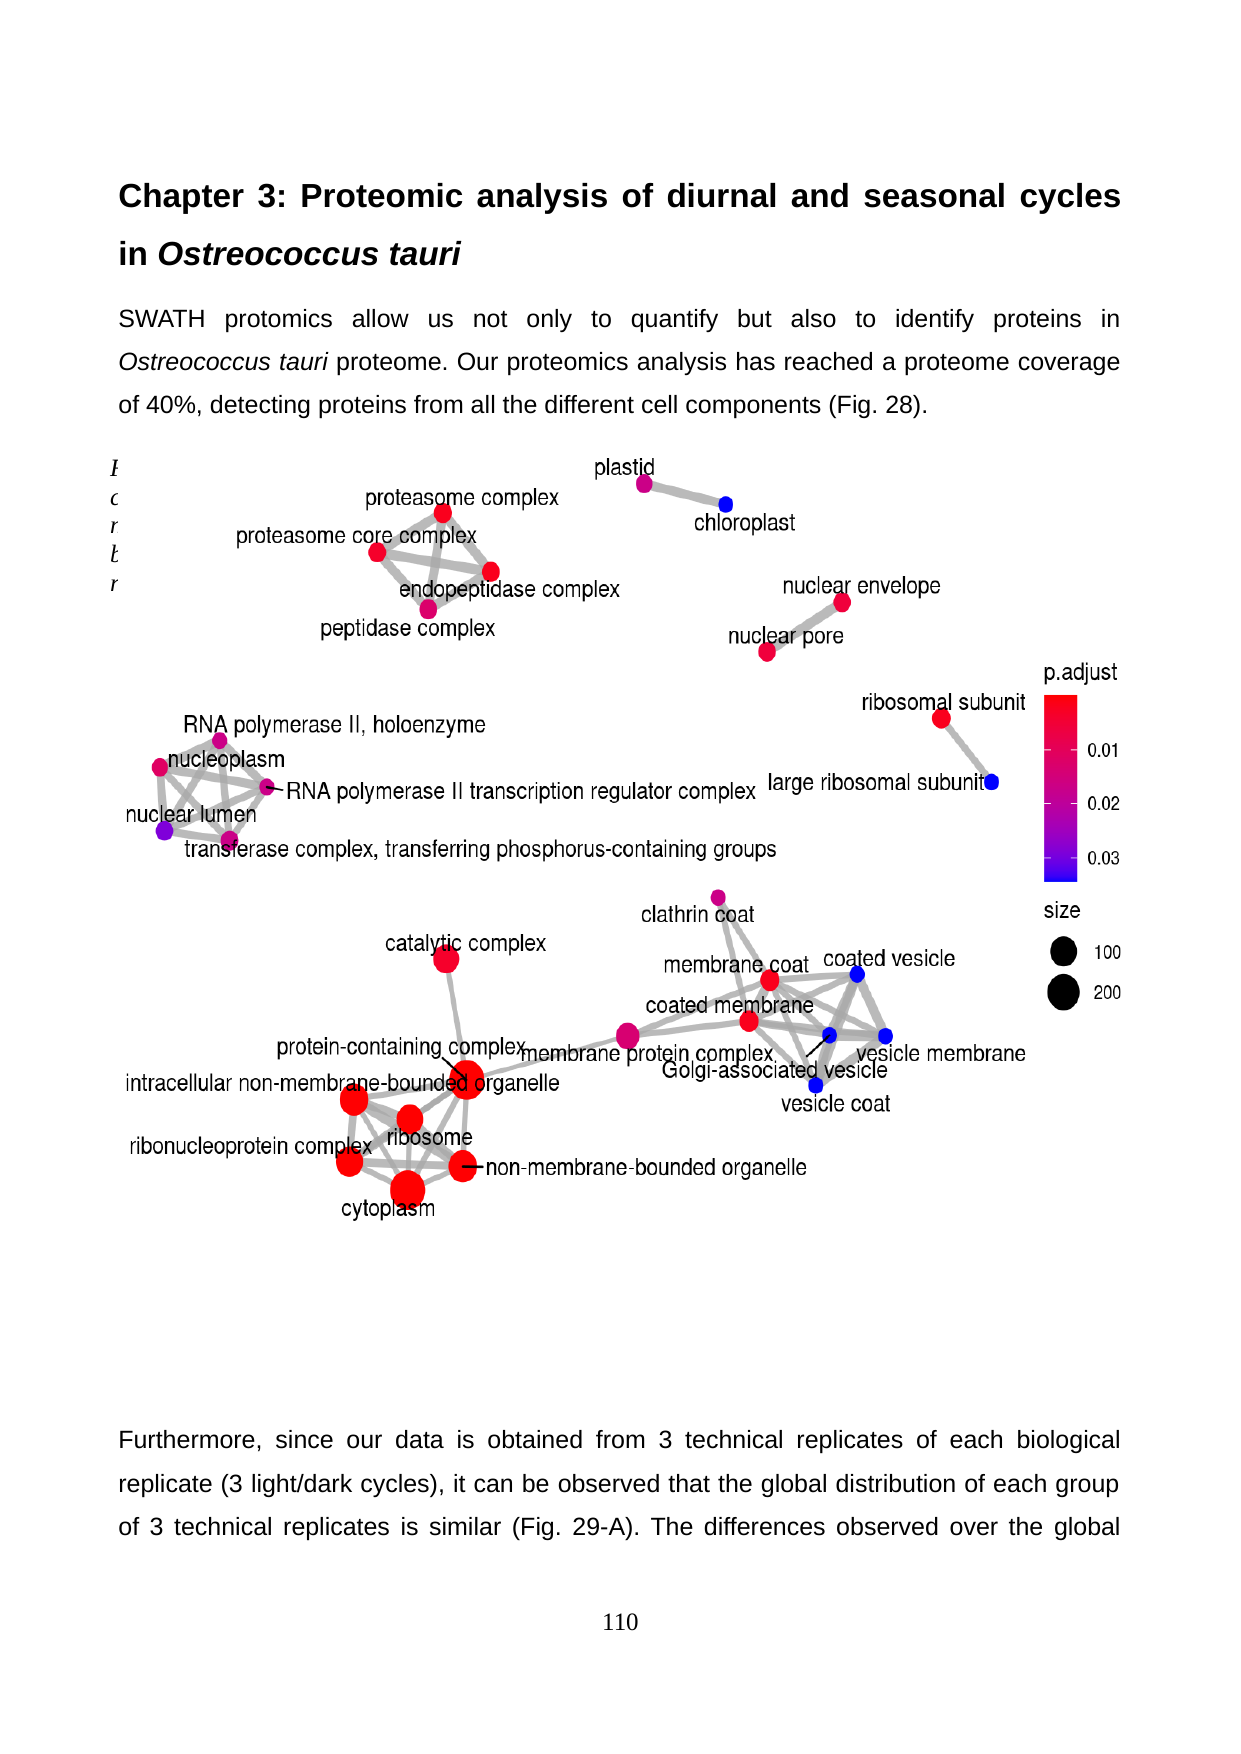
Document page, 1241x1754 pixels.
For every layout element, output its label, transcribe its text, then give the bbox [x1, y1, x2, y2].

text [118, 1426, 1122, 1541]
subtitle Chapter 3: Proteomic analysis of diurnal and seasonal cycles in Ostreococcus tauri [118, 176, 1122, 272]
text SWATH protomics allow us not only to quantify but also to identify proteins in Ostreococcus tauri proteome. Our proteomics analysis has reached a proteome coverage of 40%, detecting proteins from all the different cell components (Fig. 28). [118, 304, 1122, 419]
picture [118, 448, 1121, 1225]
